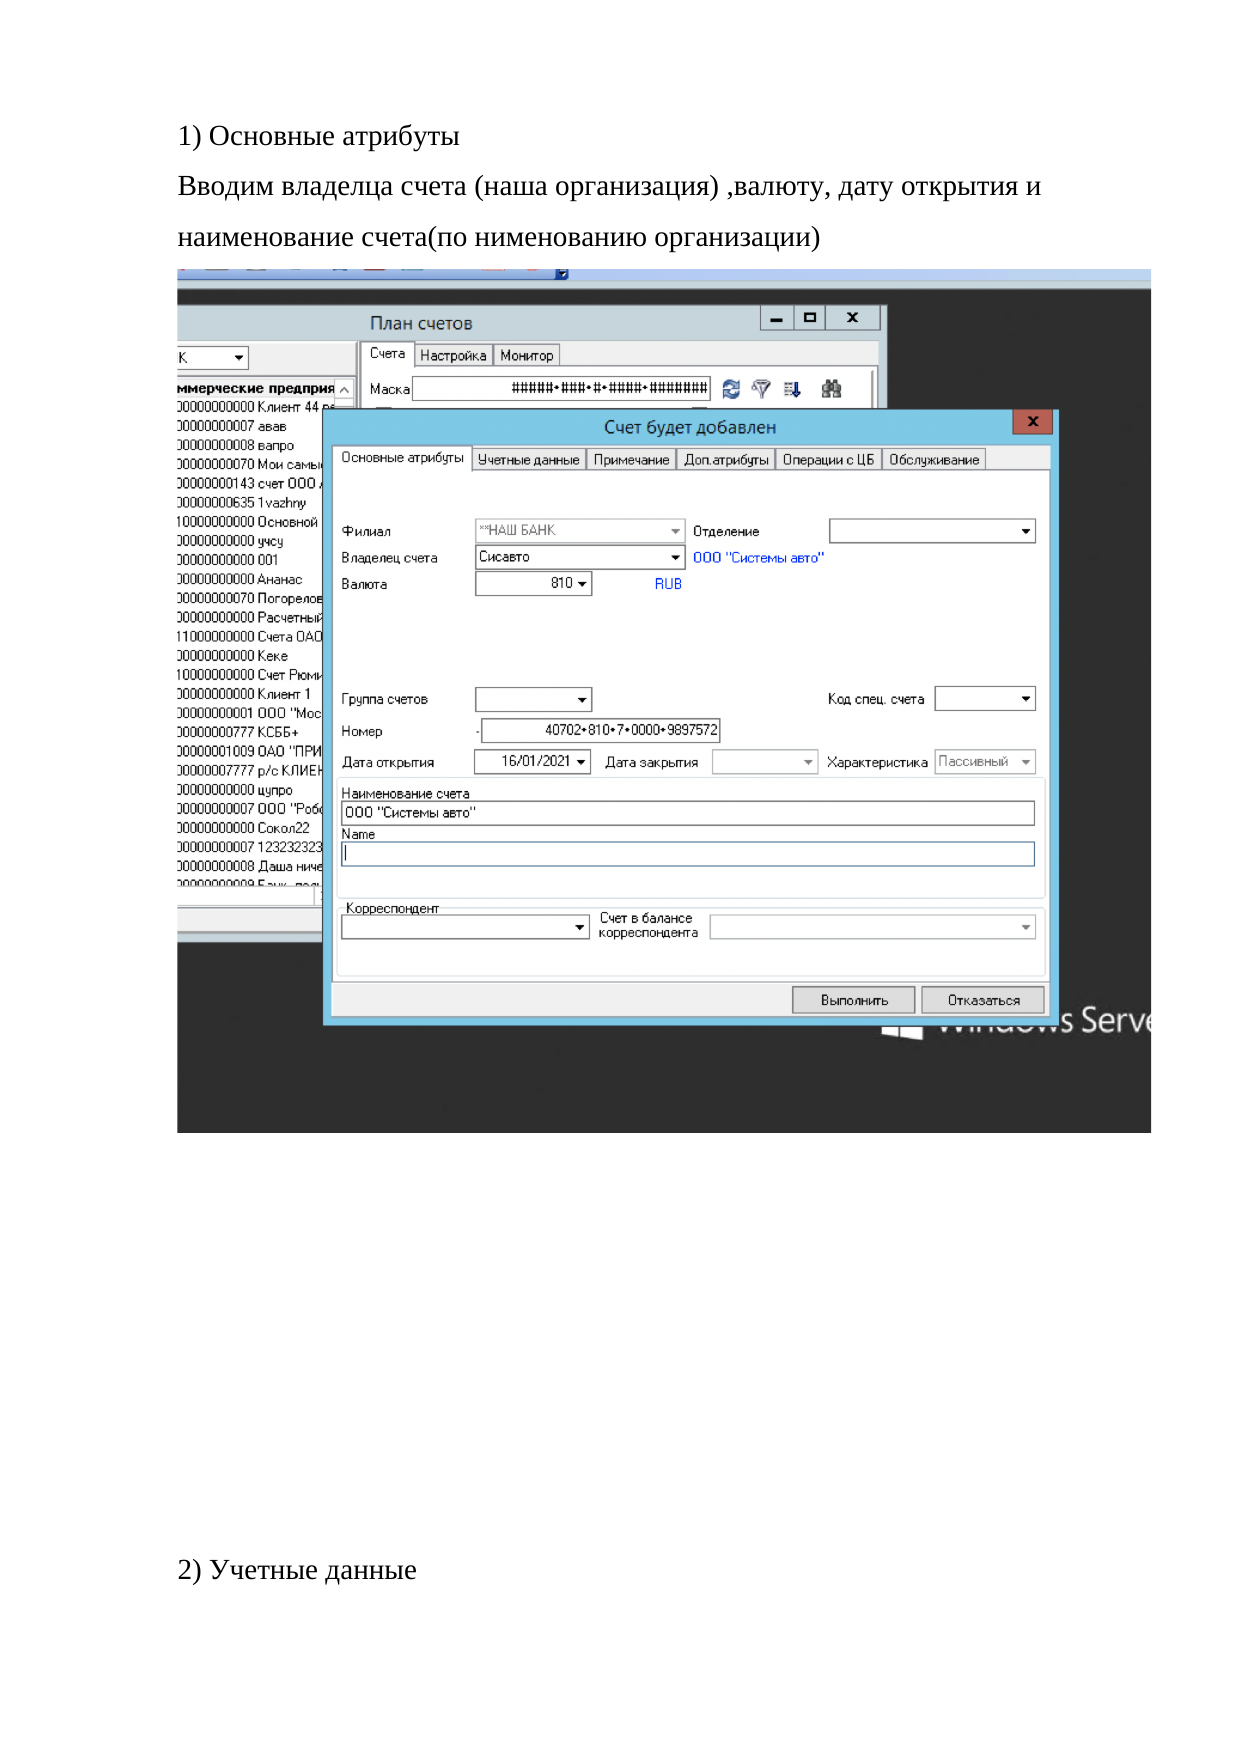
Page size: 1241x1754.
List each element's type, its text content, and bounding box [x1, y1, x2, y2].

picture [177, 269, 1152, 1133]
text 1) Основные атрибуты [177, 118, 1152, 152]
text Вводим владелца счета (наша организация) ,валюту, дату открытия и наименование счета(по нименованию организации) [177, 168, 1152, 252]
text 2) Учетные данные [177, 1552, 1152, 1586]
